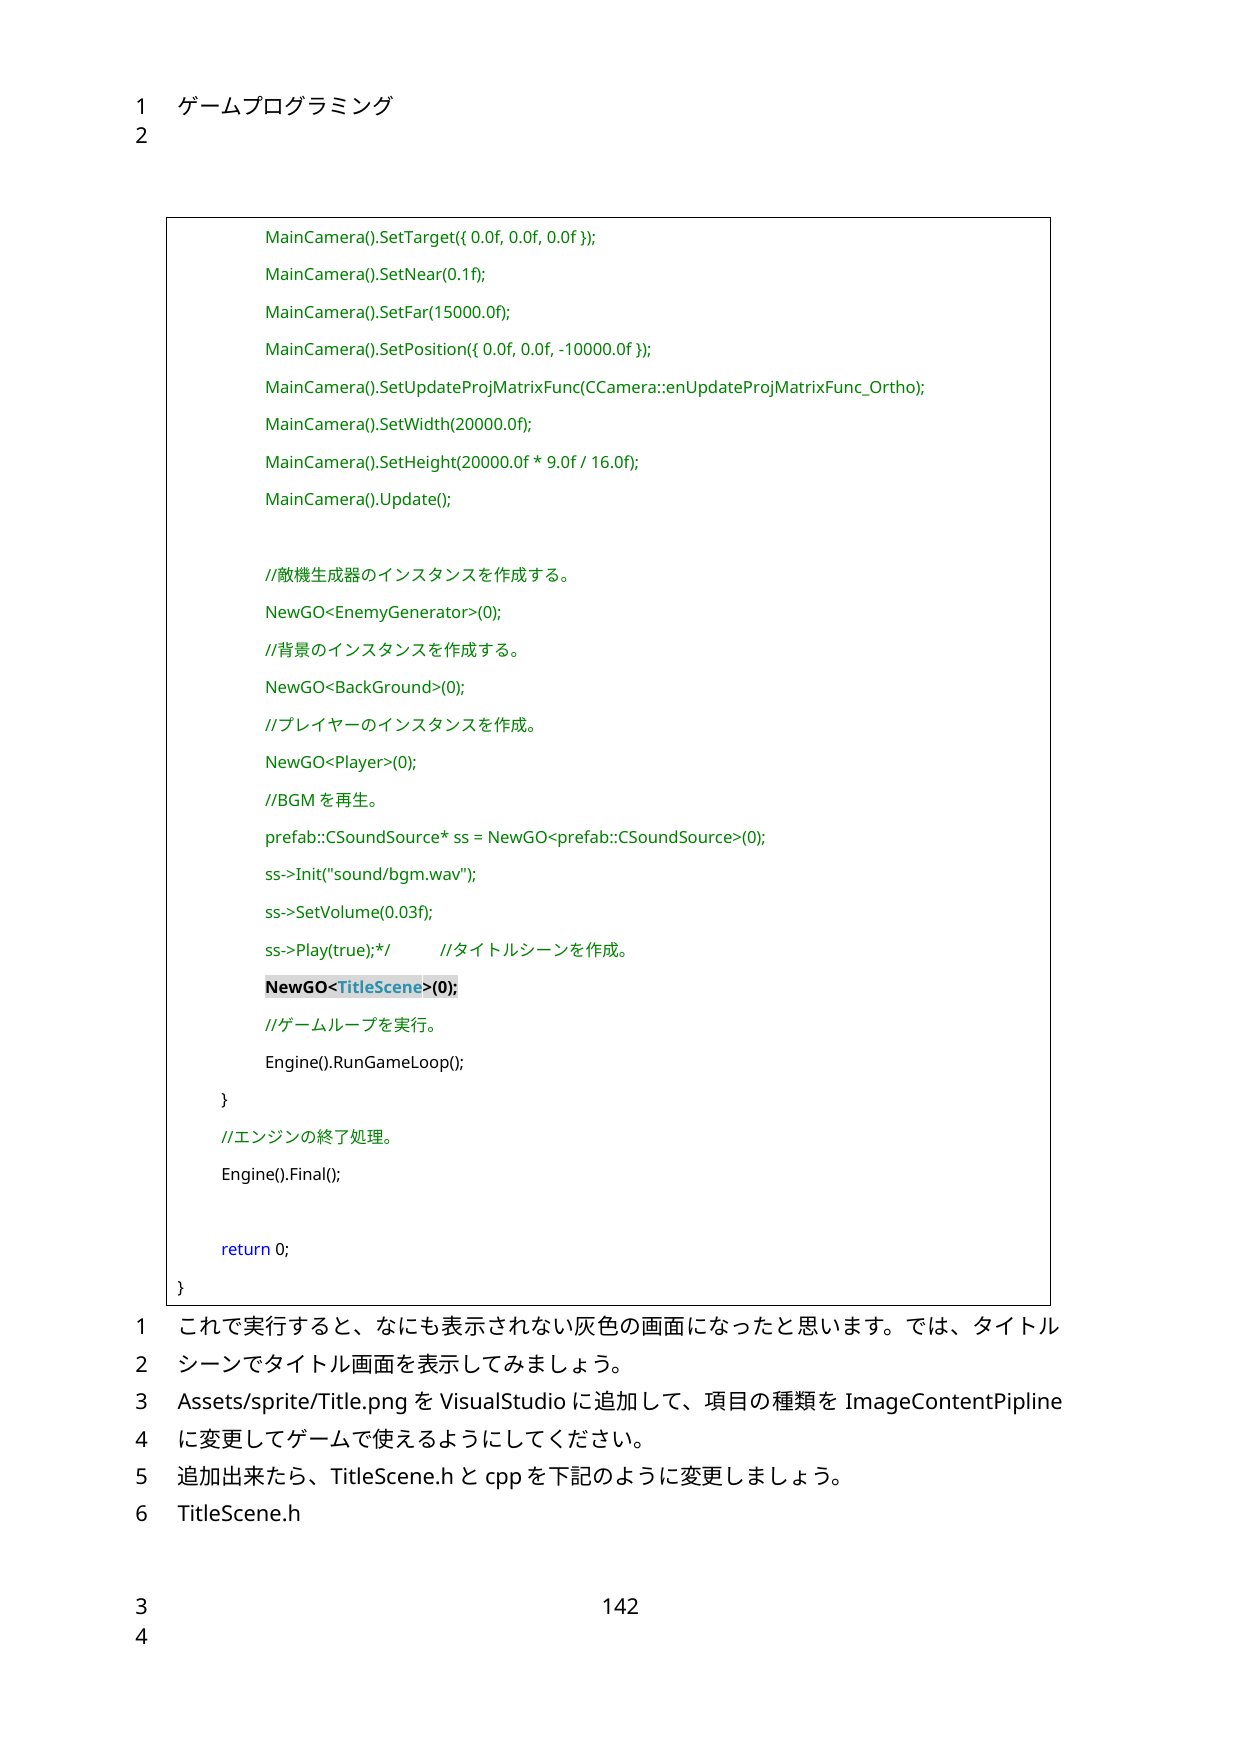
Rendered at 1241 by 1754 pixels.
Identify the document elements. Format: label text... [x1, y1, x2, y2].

text Assets/sprite/Title.pngをVisualStudioに追加して、項目の種類をImageContentPiplineに変更してゲームで使えるようにしてください。 [177, 1381, 1063, 1456]
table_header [167, 218, 1050, 1305]
text 追加出来たら、TitleScene.hとcppを下記のように変更しましょう。 [177, 1456, 1063, 1494]
text これで実行すると、なにも表示されない灰色の画面になったと思います。では、タイトルシーンでタイトル画面を表示してみましょう。 [177, 1306, 1063, 1381]
text TitleScene.h [177, 1494, 1063, 1531]
